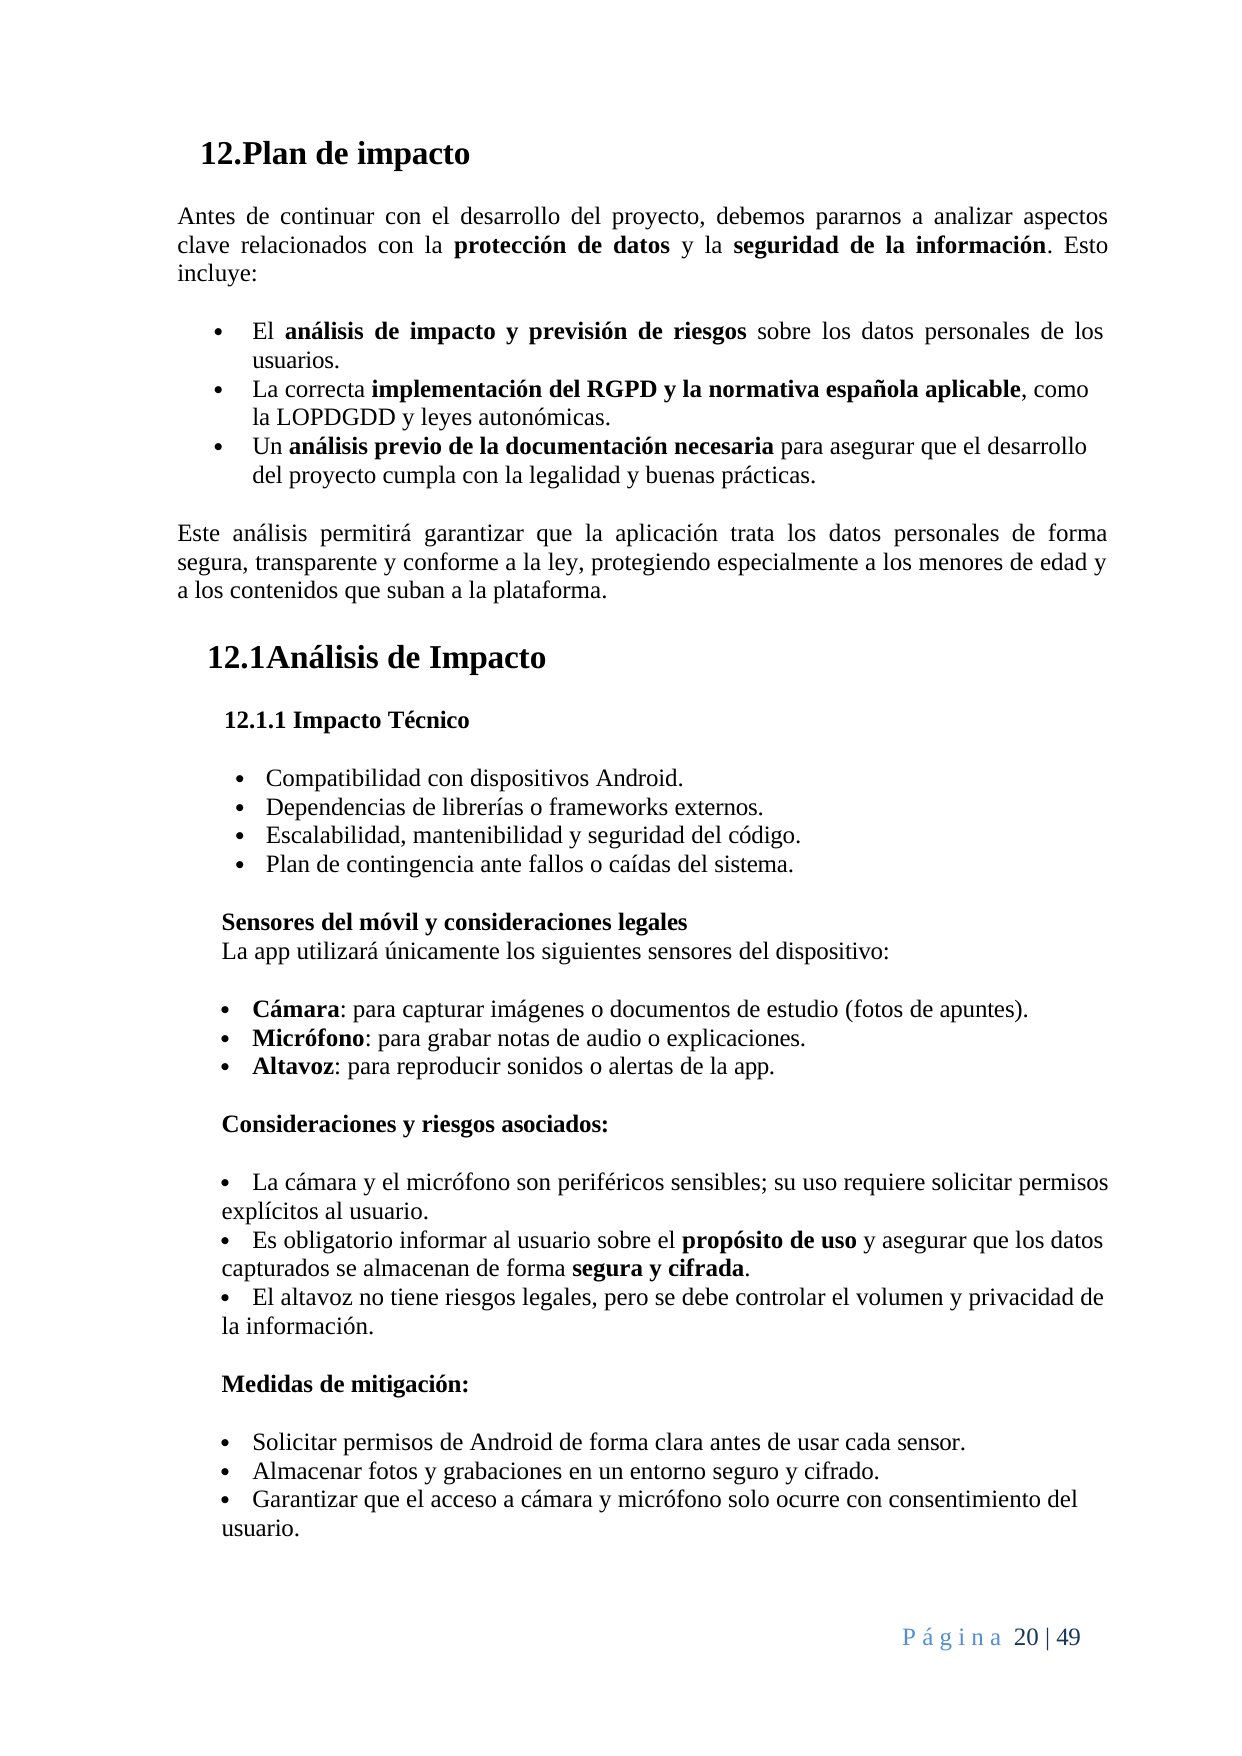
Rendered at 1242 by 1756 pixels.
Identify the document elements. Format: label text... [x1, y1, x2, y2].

list Compatibilidad con dispositivos Android. [236, 763, 1138, 792]
list Impacto Técnico [162, 705, 470, 734]
list Cámara: para capturar imágenes o documentos de estudio (fotos de apuntes). [221, 994, 1138, 1023]
list Un análisis previo de la documentación necesaria para asegurar que el desarrollo del proyecto cumpla con la legalidad y buenas prácticas. [214, 431, 1109, 489]
list La cámara y el micrófono son periféricos sensibles; su uso requiere solicitar permisos explícitos al usuario. [221, 1167, 1109, 1225]
text La app utilizará únicamente los siguientes sensores del dispositivo: [221, 936, 1138, 964]
text Antes de continuar con el desarrollo del proyecto, debemos pararnos a analizar aspectos clave relacionados con la protección de datos y la seguridad de la información. Esto incluye: [177, 201, 1108, 287]
list Solicitar permisos de Android de forma clara antes de usar cada sensor. [221, 1427, 1138, 1456]
list Micrófono: para grabar notas de audio o explicaciones. [221, 1023, 1138, 1051]
subtitle Plan de impacto [200, 133, 1138, 172]
text Este análisis permitirá garantizar que la aplicación trata los datos personales de forma segura, transparente y conforme a la ley, protegiendo especialmente a los menores de edad y a los contenidos que suban a la plataforma. [177, 518, 1108, 604]
text Medidas de mitigación: [221, 1369, 1138, 1398]
text Sensores del móvil y consideraciones legales [221, 907, 1138, 936]
text Consideraciones y riesgos asociados: [221, 1109, 1138, 1138]
list El altavoz no tiene riesgos legales, pero se debe controlar el volumen y privacidad de la información. [221, 1282, 1108, 1340]
list Es obligatorio informar al usuario sobre el propósito de uso y asegurar que los datos capturados se almacenan de forma segura y cifrada. [221, 1225, 1109, 1282]
subtitle Análisis de Impacto [207, 638, 1138, 676]
list Altavoz: para reproducir sonidos o alertas de la app. [221, 1051, 1138, 1080]
list Plan de contingencia ante fallos o caídas del sistema. [236, 849, 1138, 878]
list Garantizar que el acceso a cámara y micrófono solo ocurre con consentimiento del usuario. [221, 1484, 1108, 1542]
list Almacenar fotos y grabaciones en un entorno seguro y cifrado. [221, 1456, 1138, 1484]
list Dependencias de librerías o frameworks externos. [236, 792, 1138, 821]
list Escalabilidad, mantenibilidad y seguridad del código. [236, 821, 1138, 849]
list La correcta implementación del RGPD y la normativa española aplicable, como la LOPDGDD y leyes autonómicas. [214, 374, 1109, 431]
list El análisis de impacto y previsión de riesgos sobre los datos personales de los usuarios. [214, 316, 1109, 374]
